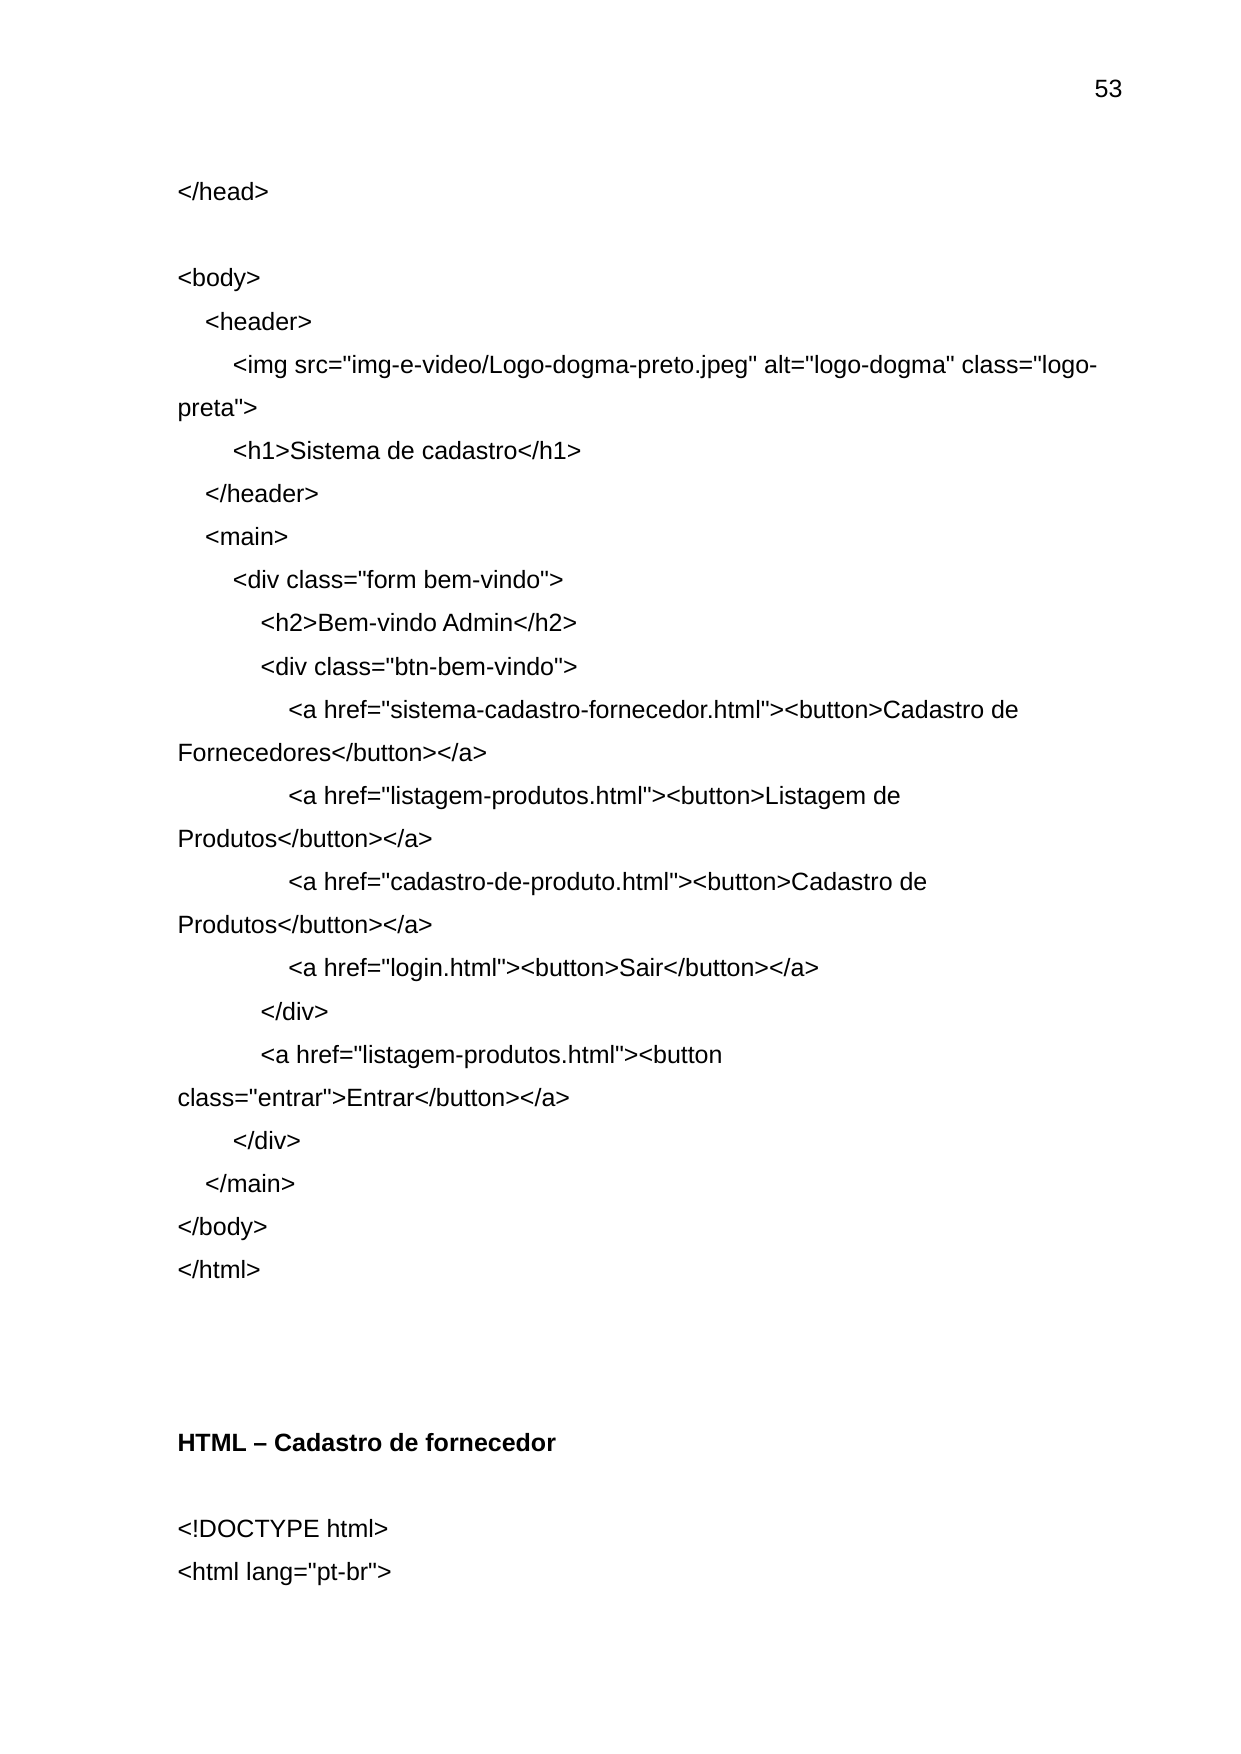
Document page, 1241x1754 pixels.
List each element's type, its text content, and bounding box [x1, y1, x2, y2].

text <a href="login.html"><button>Sair</button></a> [177, 953, 1122, 982]
text </html> [177, 1255, 1122, 1284]
text <body> [177, 263, 1122, 292]
text <!DOCTYPE html> [177, 1514, 1122, 1543]
text </div> [177, 997, 1122, 1025]
text </body> [177, 1212, 1122, 1241]
text HTML – Cadastro de fornecedor [177, 1428, 1122, 1457]
text </header> [177, 479, 1122, 508]
text </head> [177, 177, 1122, 206]
text <h2>Bem-vindo Admin</h2> [177, 608, 1122, 637]
text <main> [177, 522, 1122, 551]
text <h1>Sistema de cadastro</h1> [177, 436, 1122, 465]
text <a href="cadastro-de-produto.html"><button>Cadastro de Produtos</button></a> [177, 867, 1122, 939]
text <div class="form bem-vindo"> [177, 565, 1122, 594]
text <img src="img-e-video/Logo-dogma-preto.jpeg" alt="logo-dogma" class="logo-preta"> [177, 350, 1122, 422]
text <html lang="pt-br"> [177, 1557, 1122, 1586]
text </div> [177, 1126, 1122, 1155]
text <div class="btn-bem-vindo"> [177, 652, 1122, 680]
text <a href="sistema-cadastro-fornecedor.html"><button>Cadastro de Fornecedores</button></a> [177, 695, 1122, 767]
text <a href="listagem-produtos.html"><button class="entrar">Entrar</button></a> [177, 1040, 1122, 1112]
text <a href="listagem-produtos.html"><button>Listagem de Produtos</button></a> [177, 781, 1122, 853]
text <header> [177, 307, 1122, 335]
text </main> [177, 1169, 1122, 1198]
